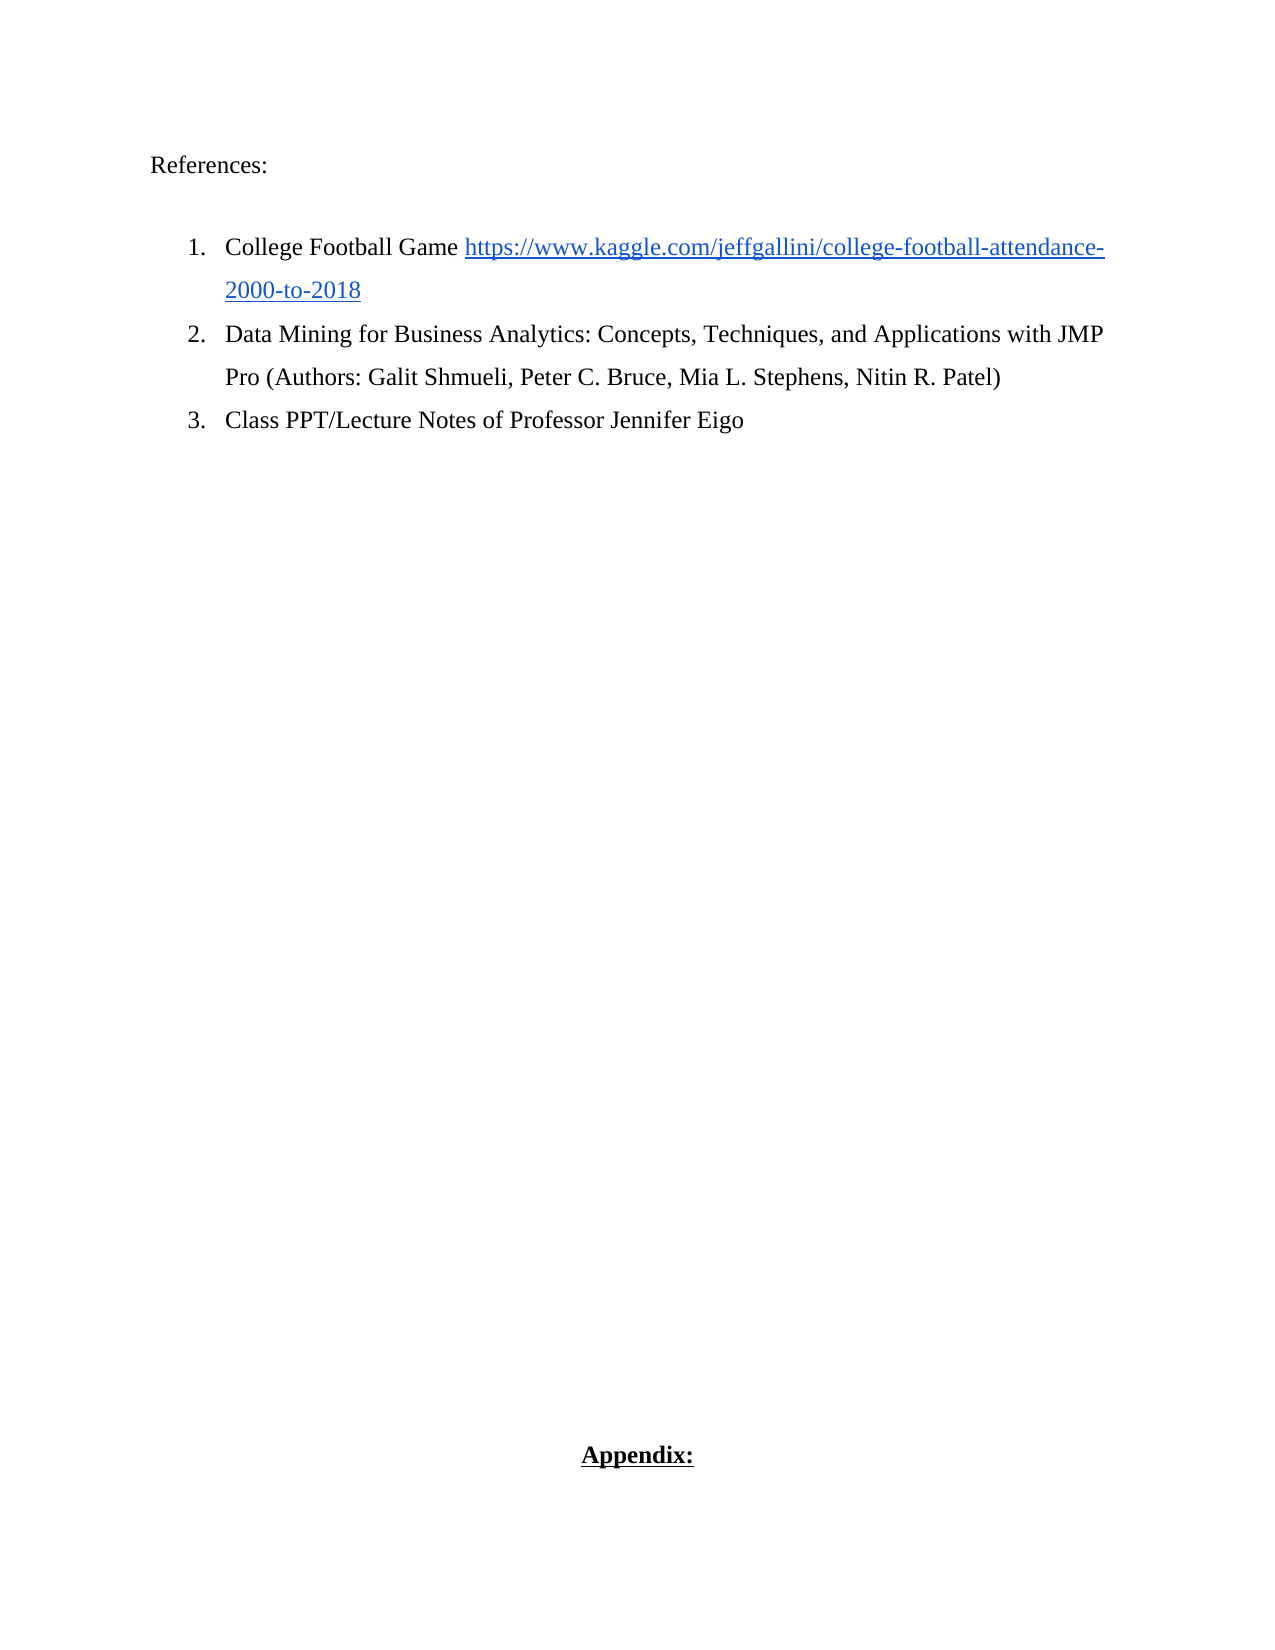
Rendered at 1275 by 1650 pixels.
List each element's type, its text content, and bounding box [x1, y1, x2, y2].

list College Football Game https://www.kaggle.com/jeffgallini/college-football-attendance-2000-to-2018 [187, 232, 1125, 304]
list Data Mining for Business Analytics: Concepts, Techniques, and Applications with JMP Pro (Authors: Galit Shmueli, Peter C. Bruce, Mia L. Stephens, Nitin R. Patel) [187, 319, 1125, 391]
subtitle References: [150, 150, 1125, 179]
text Appendix: [150, 1441, 1125, 1469]
list Class PPT/Lecture Notes of Professor Jennifer Eigo [187, 405, 1125, 434]
